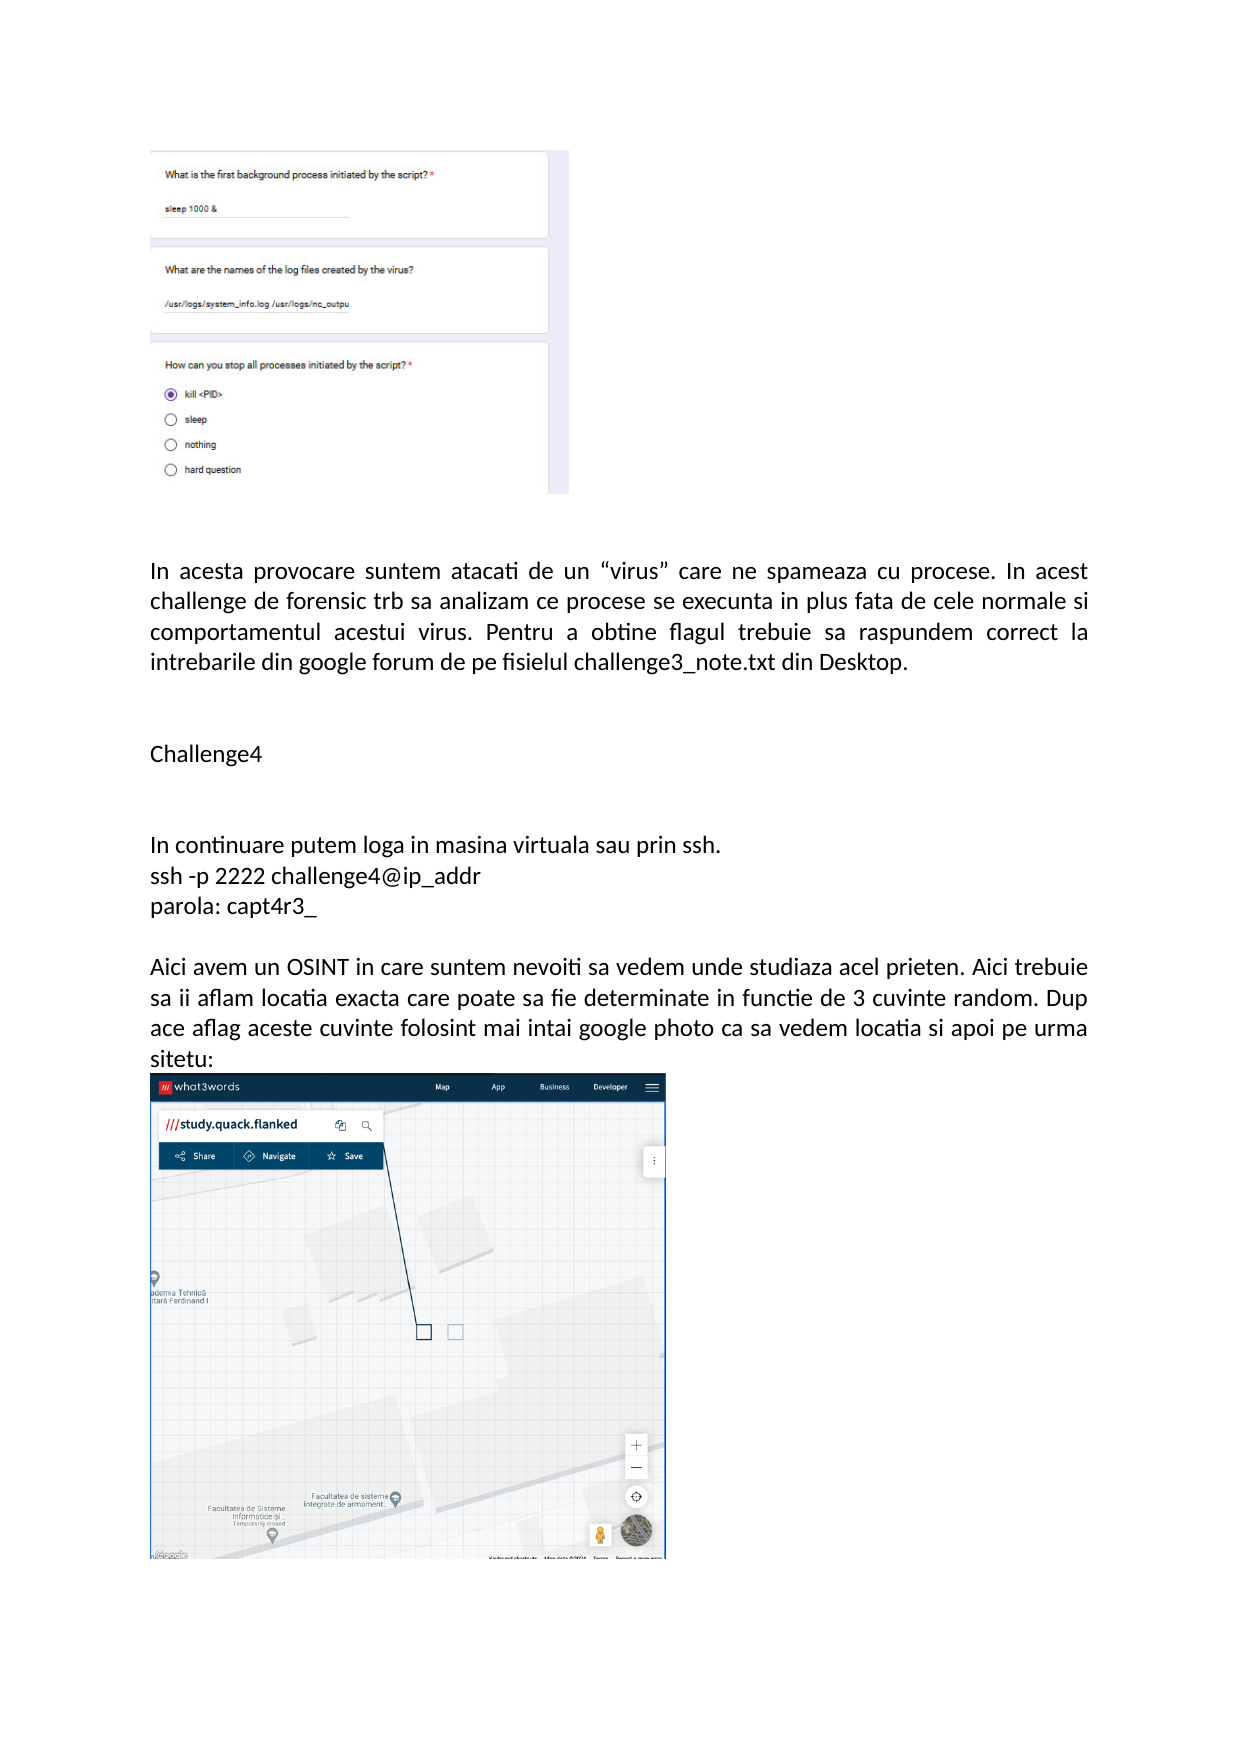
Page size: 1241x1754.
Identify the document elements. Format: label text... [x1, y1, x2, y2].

text ssh -p 2222 challenge4@ip_addr [150, 860, 1090, 891]
text Aici avem un OSINT in care suntem nevoiti sa vedem unde studiaza acel prieten. Aici trebuie sa ii aflam locatia exacta care poate sa fie determinate in functie de 3 cuvinte random. Dup ace aflag aceste cuvinte folosint mai intai google photo ca sa vedem locatia si apoi pe urma sitetu: [150, 952, 1090, 1074]
text parola: capt4r3_ [150, 891, 1090, 921]
text In continuare putem loga in masina virtuala sau prin ssh. [150, 829, 1090, 860]
picture [150, 150, 569, 494]
text In acesta provocare suntem atacati de un “virus” care ne spameaza cu procese. In acest challenge de forensic trb sa analizam ce procese se execunta in plus fata de cele normale si comportamentul acestui virus. Pentru a obtine flagul trebuie sa raspundem correct la intrebarile din google forum de pe fisielul challenge3_note.txt din Desktop. [150, 555, 1090, 677]
picture [150, 1073, 666, 1559]
text Challenge4 [150, 738, 1090, 768]
